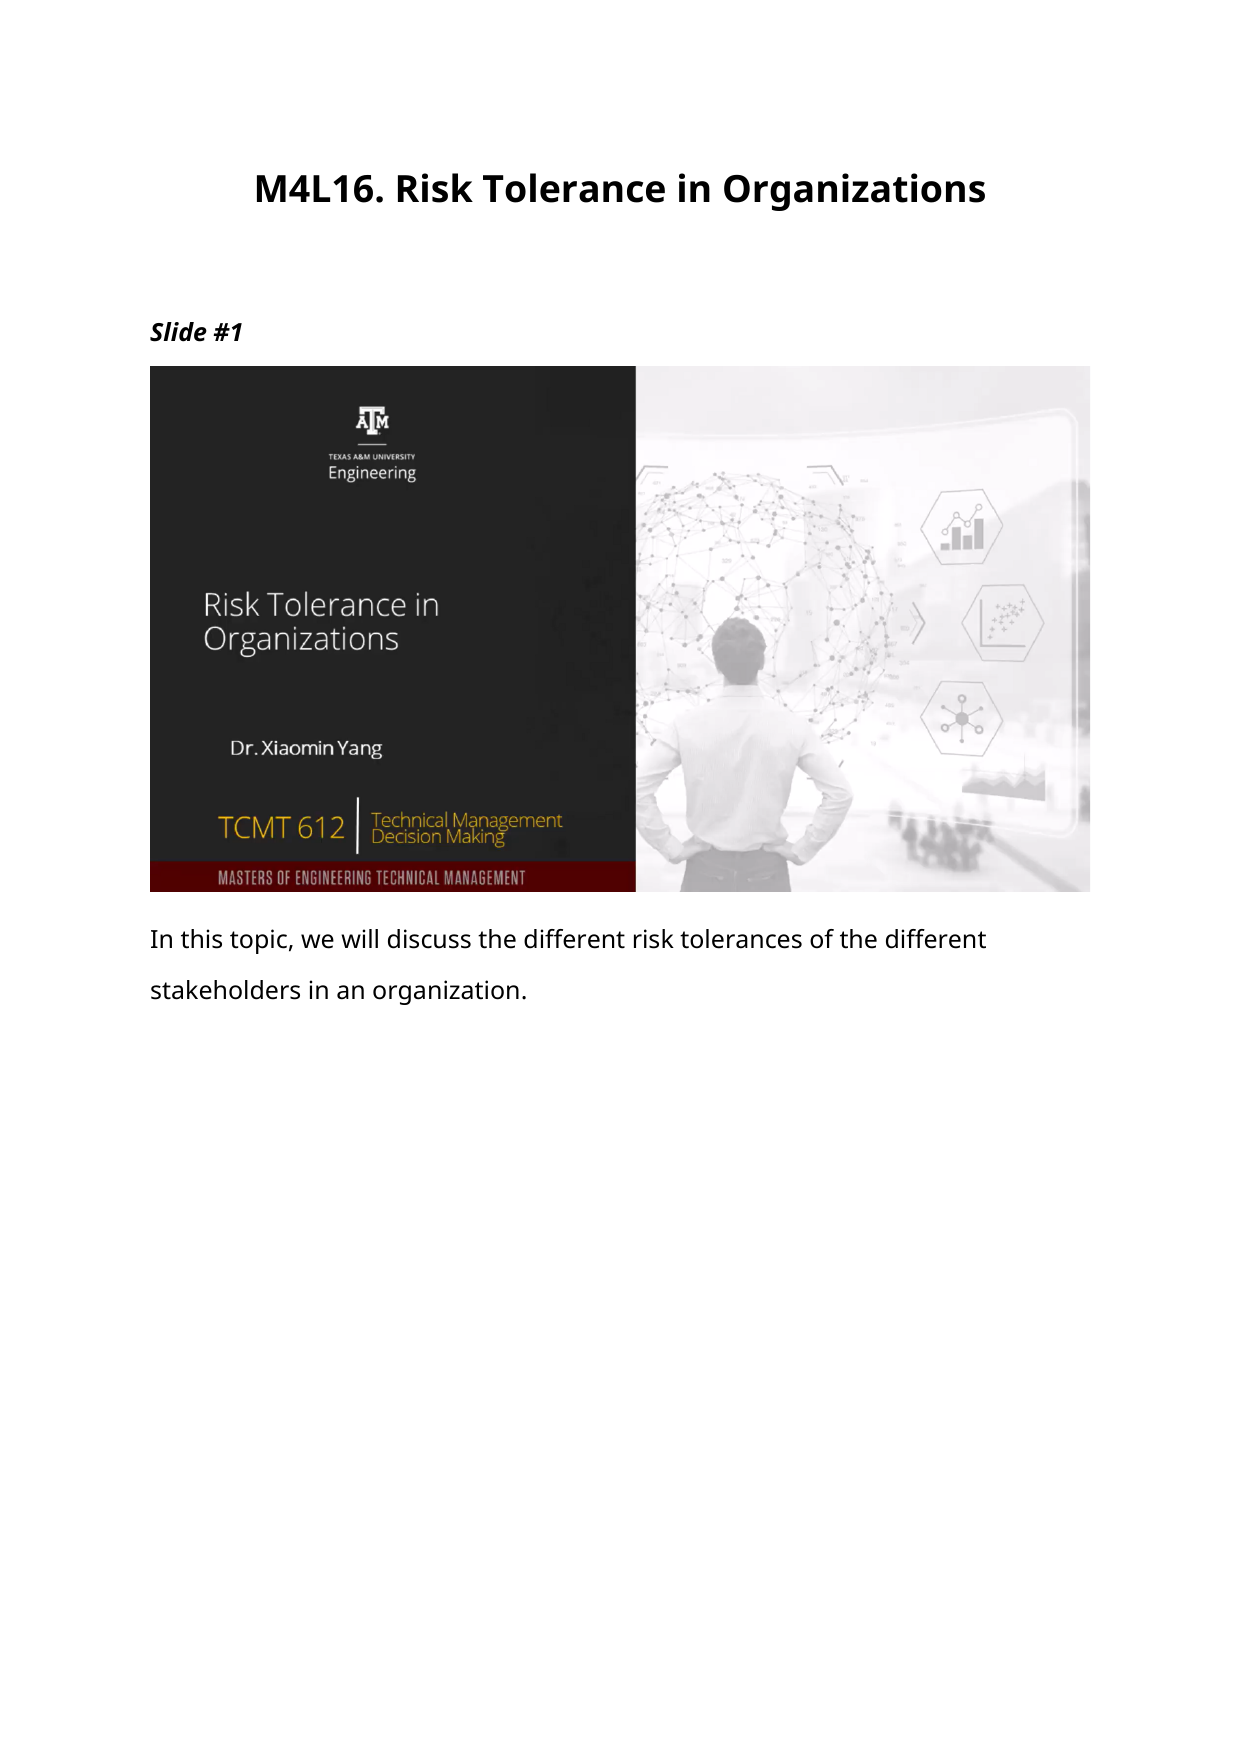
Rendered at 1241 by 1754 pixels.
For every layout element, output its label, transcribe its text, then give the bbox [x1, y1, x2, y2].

picture [150, 366, 1091, 892]
subtitle Slide #1 [150, 315, 1090, 366]
subtitle M4L16. Risk Tolerance in Organizations [150, 162, 1090, 213]
text In this topic, we will discuss the different risk tolerances of the different stakeholders in an organization. [150, 922, 1090, 1007]
